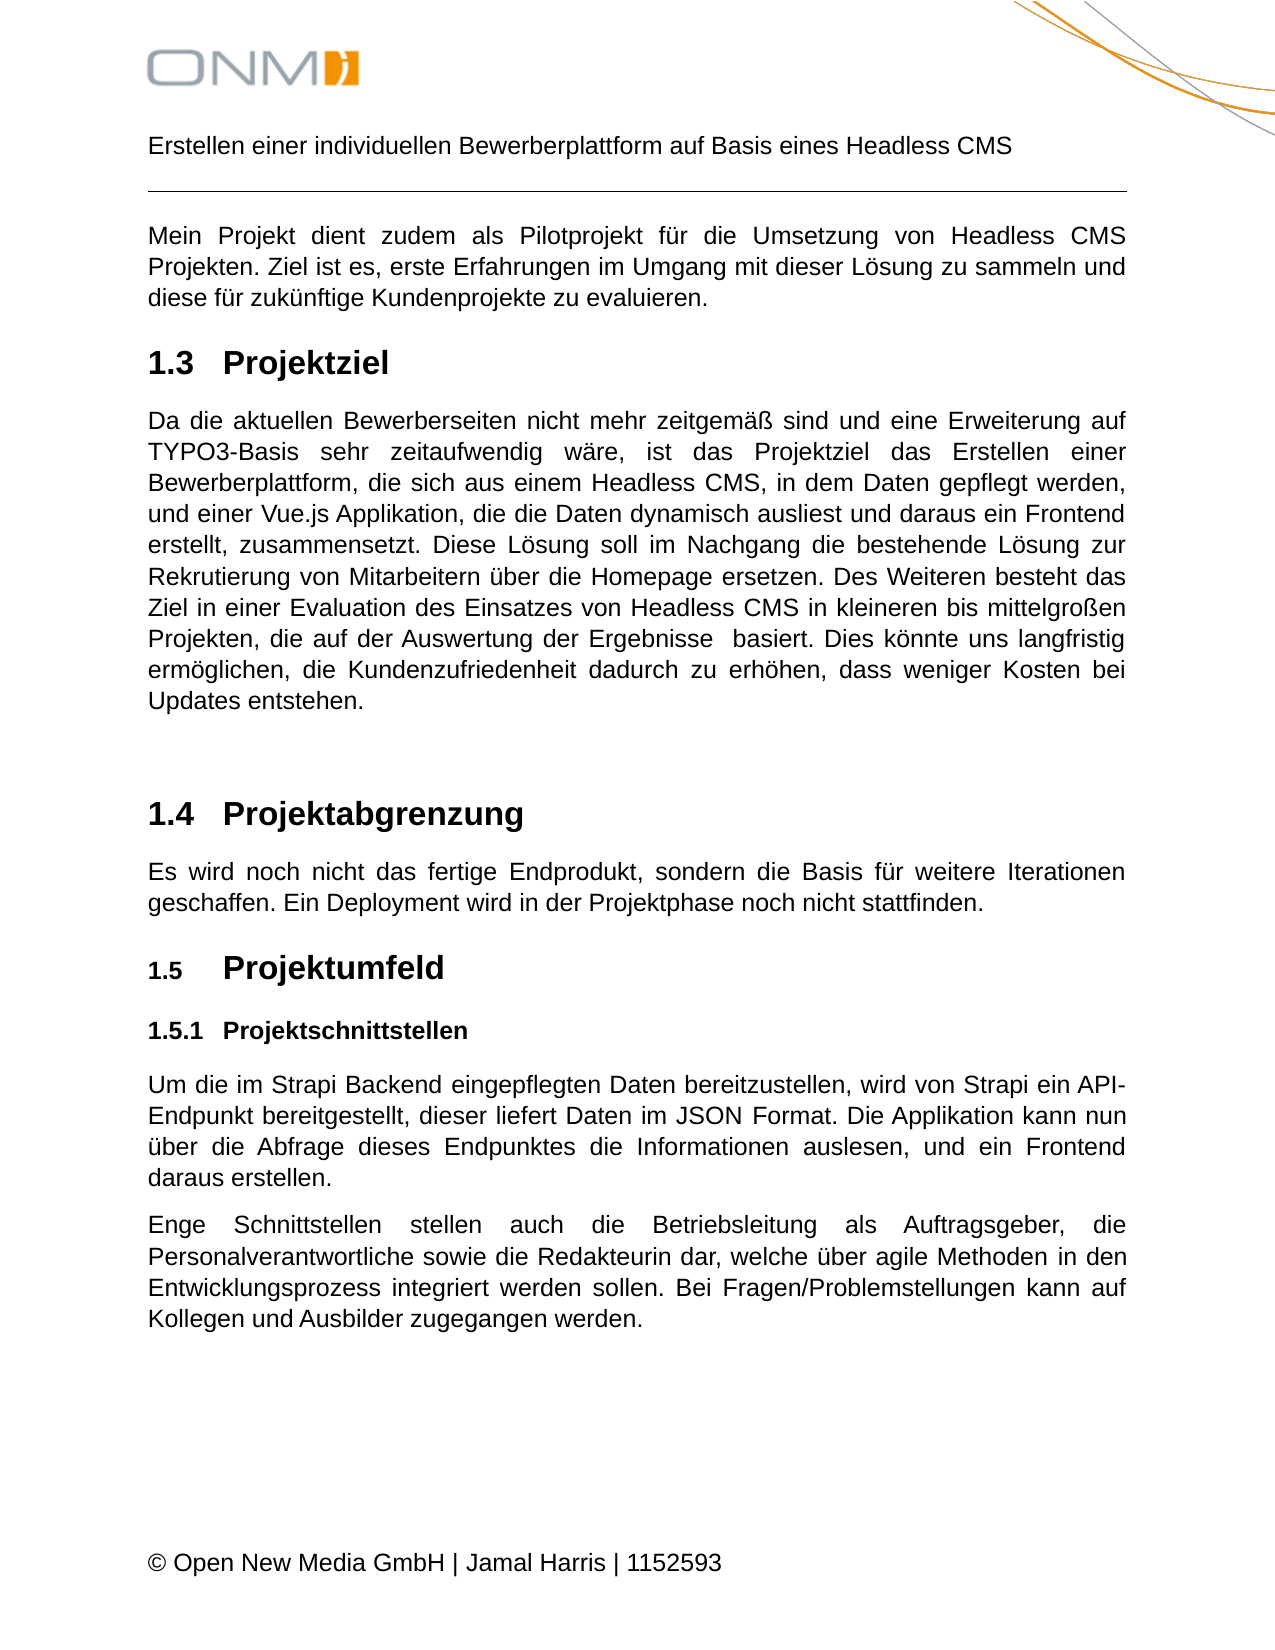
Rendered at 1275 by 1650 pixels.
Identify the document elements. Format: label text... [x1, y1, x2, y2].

subtitle Projektumfeld [148, 948, 1127, 987]
text Mein Projekt dient zudem als Pilotprojekt für die Umsetzung von Headless CMS Projekten. Ziel ist es, erste Erfahrungen im Umgang mit dieser Lösung zu sammeln und diese für zukünftige Kundenprojekte zu evaluieren. [148, 221, 1127, 311]
text Da die aktuellen Bewerberseiten nicht mehr zeitgemäß sind und eine Erweiterung auf TYPO3-Basis sehr zeitaufwendig wäre, ist das Projektziel das Erstellen einer Bewerberplattform, die sich aus einem Headless CMS, in dem Daten gepflegt werden, und einer Vue.js Applikation, die die Daten dynamisch ausliest und daraus ein Frontend erstellt, zusammensetzt. Diese Lösung soll im Nachgang die bestehende Lösung zur Rekrutierung von Mitarbeitern über die Homepage ersetzen. Des Weiteren besteht das Ziel in einer Evaluation des Einsatzes von Headless CMS in kleineren bis mittelgroßen Projekten, die auf der Auswertung der Ergebnisse basiert. Dies könnte uns langfristig ermöglichen, die Kundenzufriedenheit dadurch zu erhöhen, dass weniger Kosten bei Updates entstehen. [148, 406, 1127, 714]
subtitle Projektschnittstellen [148, 1016, 1127, 1045]
picture [116, 0, 413, 104]
text Um die im Strapi Backend eingepflegten Daten bereitzustellen, wird von Strapi ein API-Endpunkt bereitgestellt, dieser liefert Daten im JSON Format. Die Applikation kann nun über die Abfrage dieses Endpunktes die Informationen auslesen, und ein Frontend daraus erstellen. [148, 1070, 1127, 1192]
text Es wird noch nicht das fertige Endprodukt, sondern die Basis für weitere Iterationen geschaffen. Ein Deployment wird in der Projektphase noch nicht stattfinden. [148, 857, 1127, 917]
text Enge Schnittstellen stellen auch die Betriebsleitung als Auftragsgeber, die Personalverantwortliche sowie die Redakteurin dar, welche über agile Methoden in den Entwicklungsprozess integriert werden sollen. Bei Fragen/Problemstellungen kann auf Kollegen und Ausbilder zugegangen werden. [148, 1211, 1127, 1332]
subtitle Projektabgrenzung [148, 794, 1127, 832]
picture [1000, 1, 1275, 147]
subtitle Projektziel [148, 343, 1127, 381]
